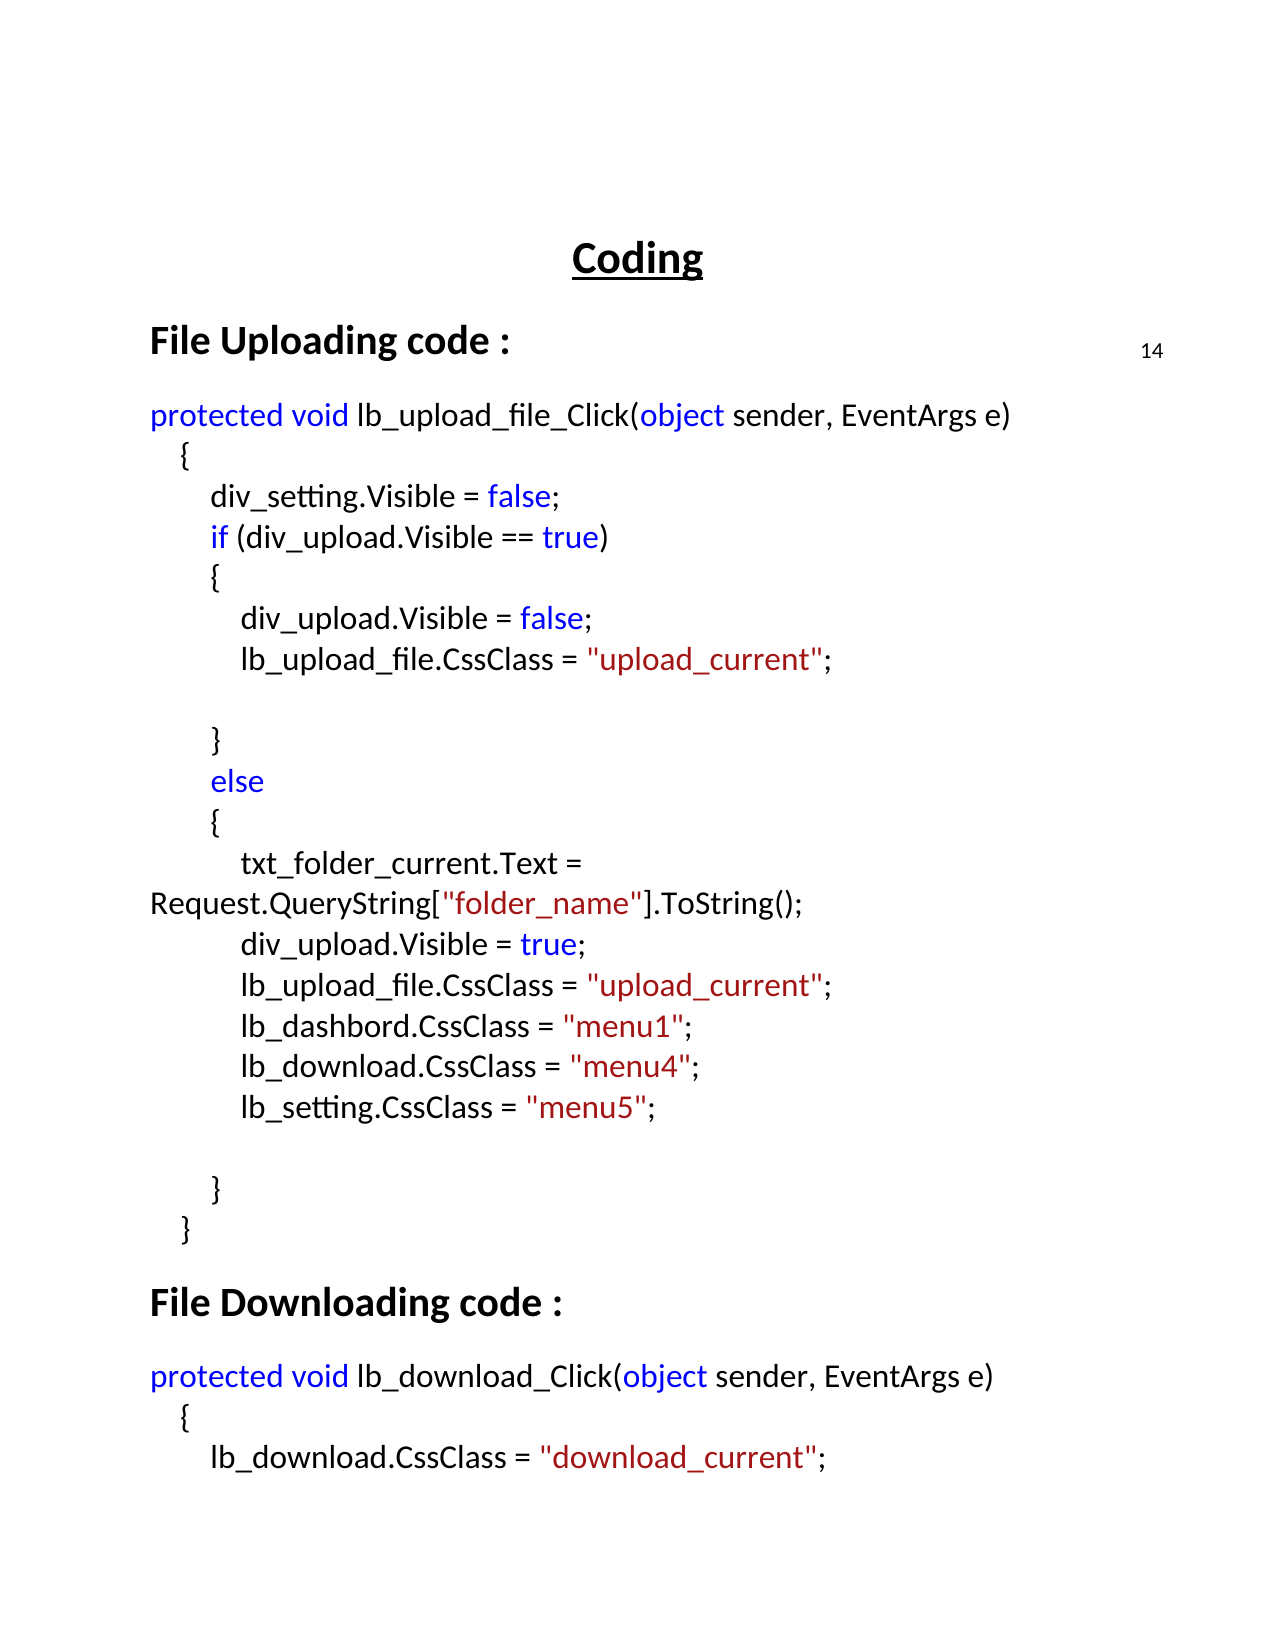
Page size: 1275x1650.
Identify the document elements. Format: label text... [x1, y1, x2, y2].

text lb_download.CssClass = "download_current"; [150, 1437, 1125, 1477]
text protected void lb_download_Click(object sender, EventArgs e) [150, 1355, 1125, 1396]
text txt_folder_current.Text = Request.QueryString["folder_name"].ToString(); [150, 842, 1125, 923]
text if (div_upload.Visible == true) [150, 516, 1125, 557]
text else [150, 760, 1125, 801]
text lb_upload_file.CssClass = "upload_current"; [150, 638, 1125, 679]
text { [150, 801, 1125, 842]
text { [150, 1396, 1125, 1437]
text lb_setting.CssClass = "menu5"; [150, 1086, 1125, 1127]
text div_setting.Visible = false; [150, 475, 1125, 516]
text } [150, 719, 1125, 760]
text File Downloading code : [150, 1276, 1125, 1327]
text } [150, 1208, 1125, 1249]
text { [150, 557, 1125, 597]
text div_upload.Visible = false; [150, 597, 1125, 638]
text lb_download.CssClass = "menu4"; [150, 1045, 1125, 1086]
text Coding [150, 229, 1125, 285]
text File Uploading code : [150, 314, 1125, 365]
text { [150, 434, 1125, 475]
text lb_upload_file.CssClass = "upload_current"; [150, 964, 1125, 1004]
text lb_dashbord.CssClass = "menu1"; [150, 1004, 1125, 1045]
text div_upload.Visible = true; [150, 923, 1125, 964]
text protected void lb_upload_file_Click(object sender, EventArgs e) [150, 394, 1125, 434]
text } [150, 1167, 1125, 1208]
